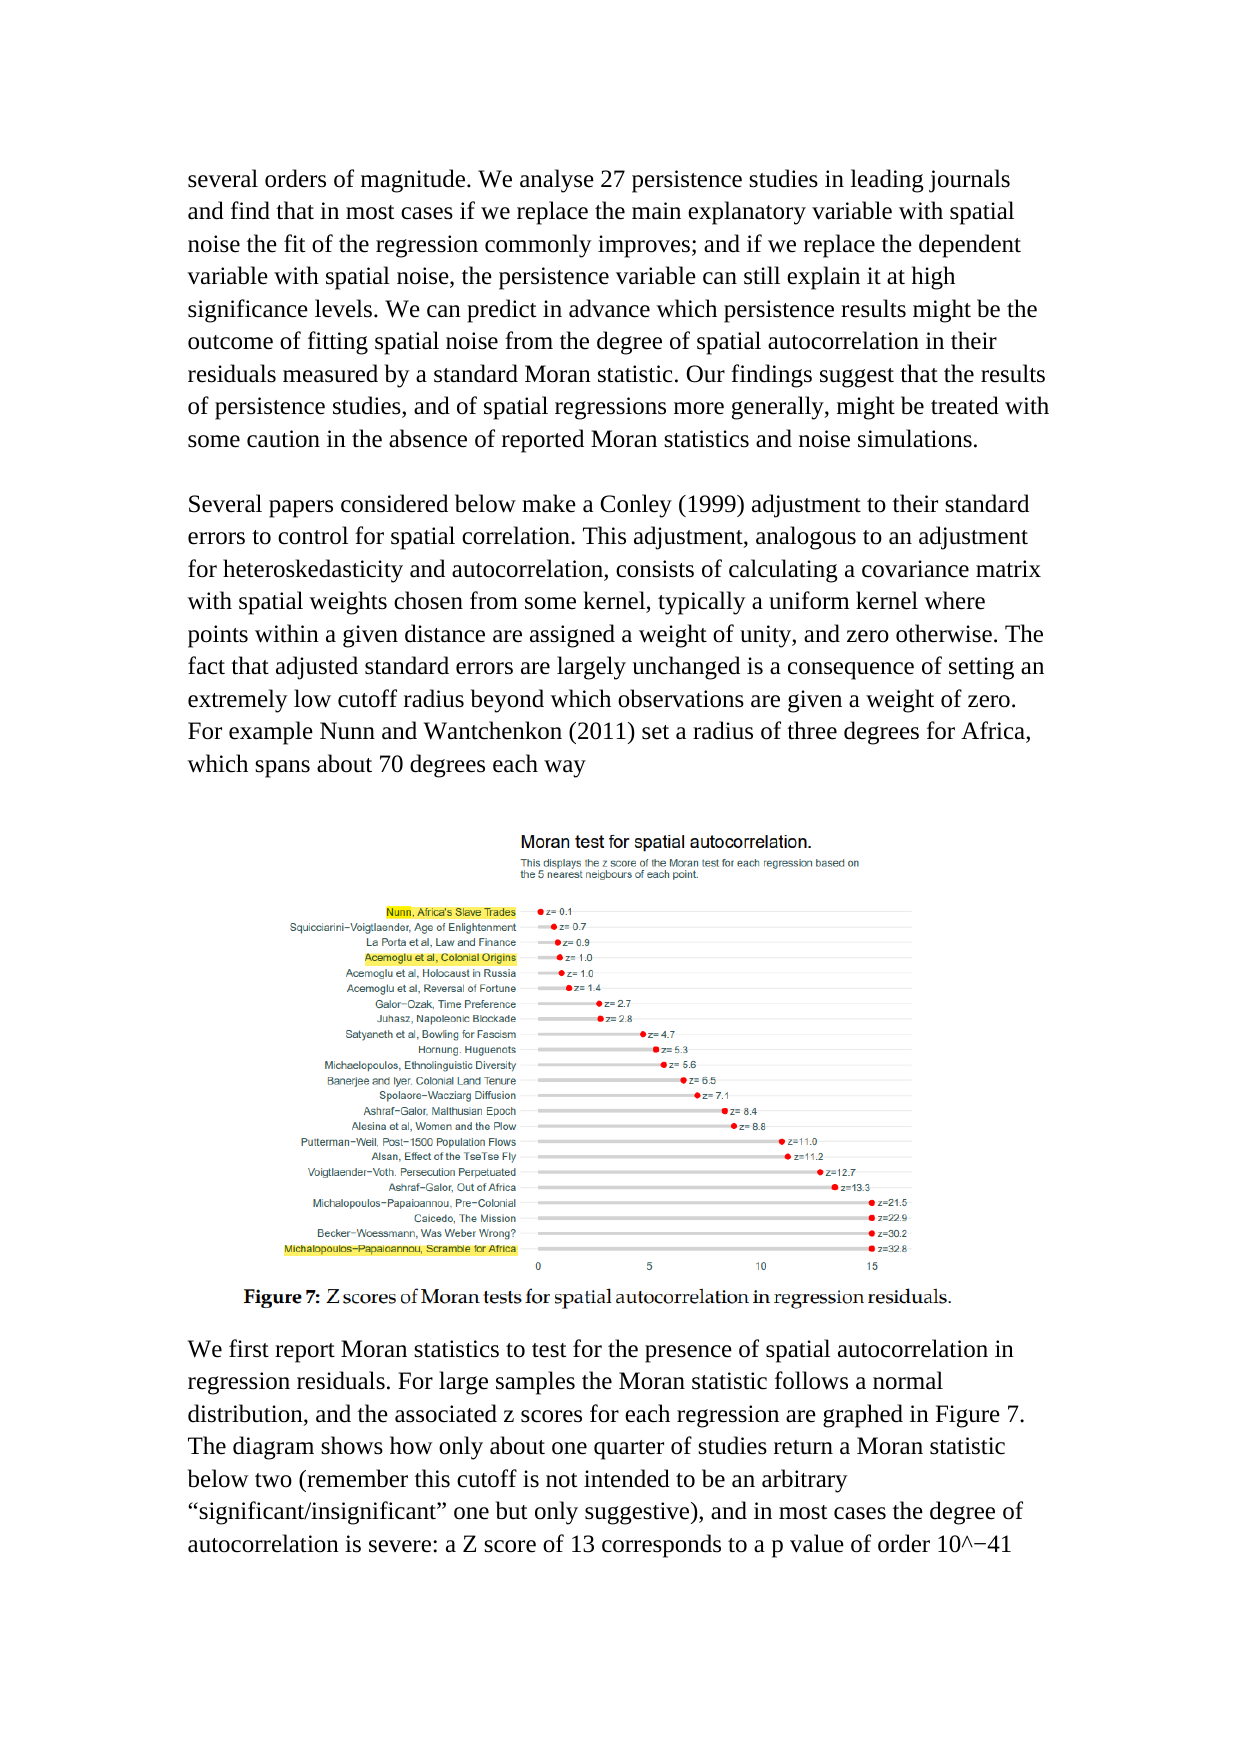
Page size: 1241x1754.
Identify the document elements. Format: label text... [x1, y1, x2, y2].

picture [187, 812, 1053, 1326]
text We first report Moran statistics to test for the presence of spatial autocorrelation in regression residuals. For large samples the Moran statistic follows a normal distribution, and the associated z scores for each regression are graphed in Figure 7. The diagram shows how only about one quarter of studies return a Moran statistic below two (remember this cutoff is not intended to be an arbitrary “significant/insignificant” one but only suggestive), and in most cases the degree of autocorrelation is severe: a Z score of 13 corresponds to a p value of order 10^−41 [187, 1332, 1053, 1559]
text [187, 162, 1053, 454]
text Several papers considered below make a Conley (1999) adjustment to their standard errors to control for spatial correlation. This adjustment, analogous to an adjustment for heteroskedasticity and autocorrelation, consists of calculating a covariance matrix with spatial weights chosen from some kernel, typically a uniform kernel where points within a given distance are assigned a weight of unity, and zero otherwise. The fact that adjusted standard errors are largely unchanged is a consequence of setting an extremely low cutoff radius beyond which observations are given a weight of zero. For example Nunn and Wantchenkon (2011) set a radius of three degrees for Africa, which spans about 70 degrees each way [187, 487, 1053, 779]
